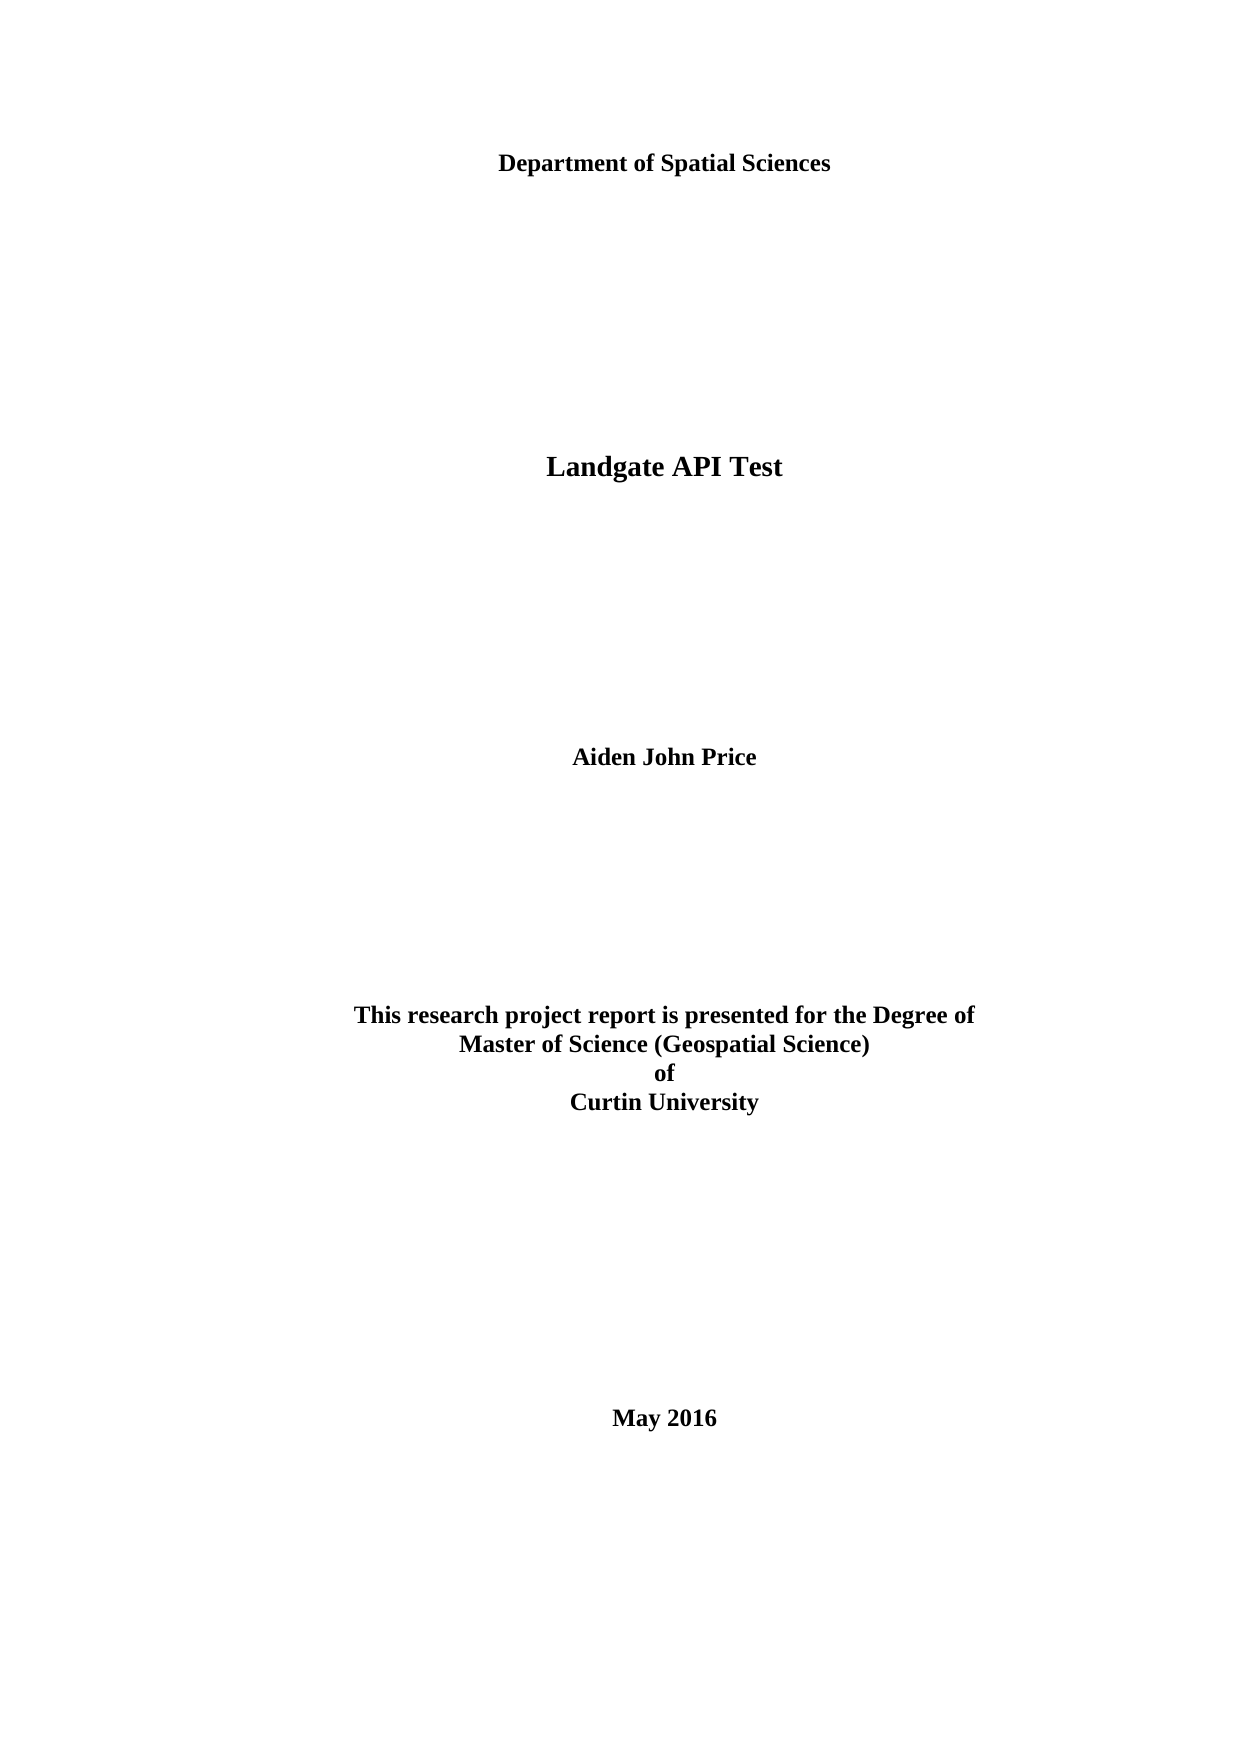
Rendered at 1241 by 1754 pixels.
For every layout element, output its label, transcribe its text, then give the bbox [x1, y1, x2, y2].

text Department of Spatial Sciences [236, 148, 1092, 176]
text Aiden John Price [236, 742, 1092, 771]
text Curtin University [236, 1087, 1092, 1116]
text May 2016 [236, 1403, 1092, 1432]
text Landgate API Test [236, 449, 1092, 483]
text of [236, 1058, 1092, 1087]
text This research project report is presented for the Degree of [236, 1001, 1092, 1029]
text Master of Science (Geospatial Science) [236, 1029, 1092, 1058]
